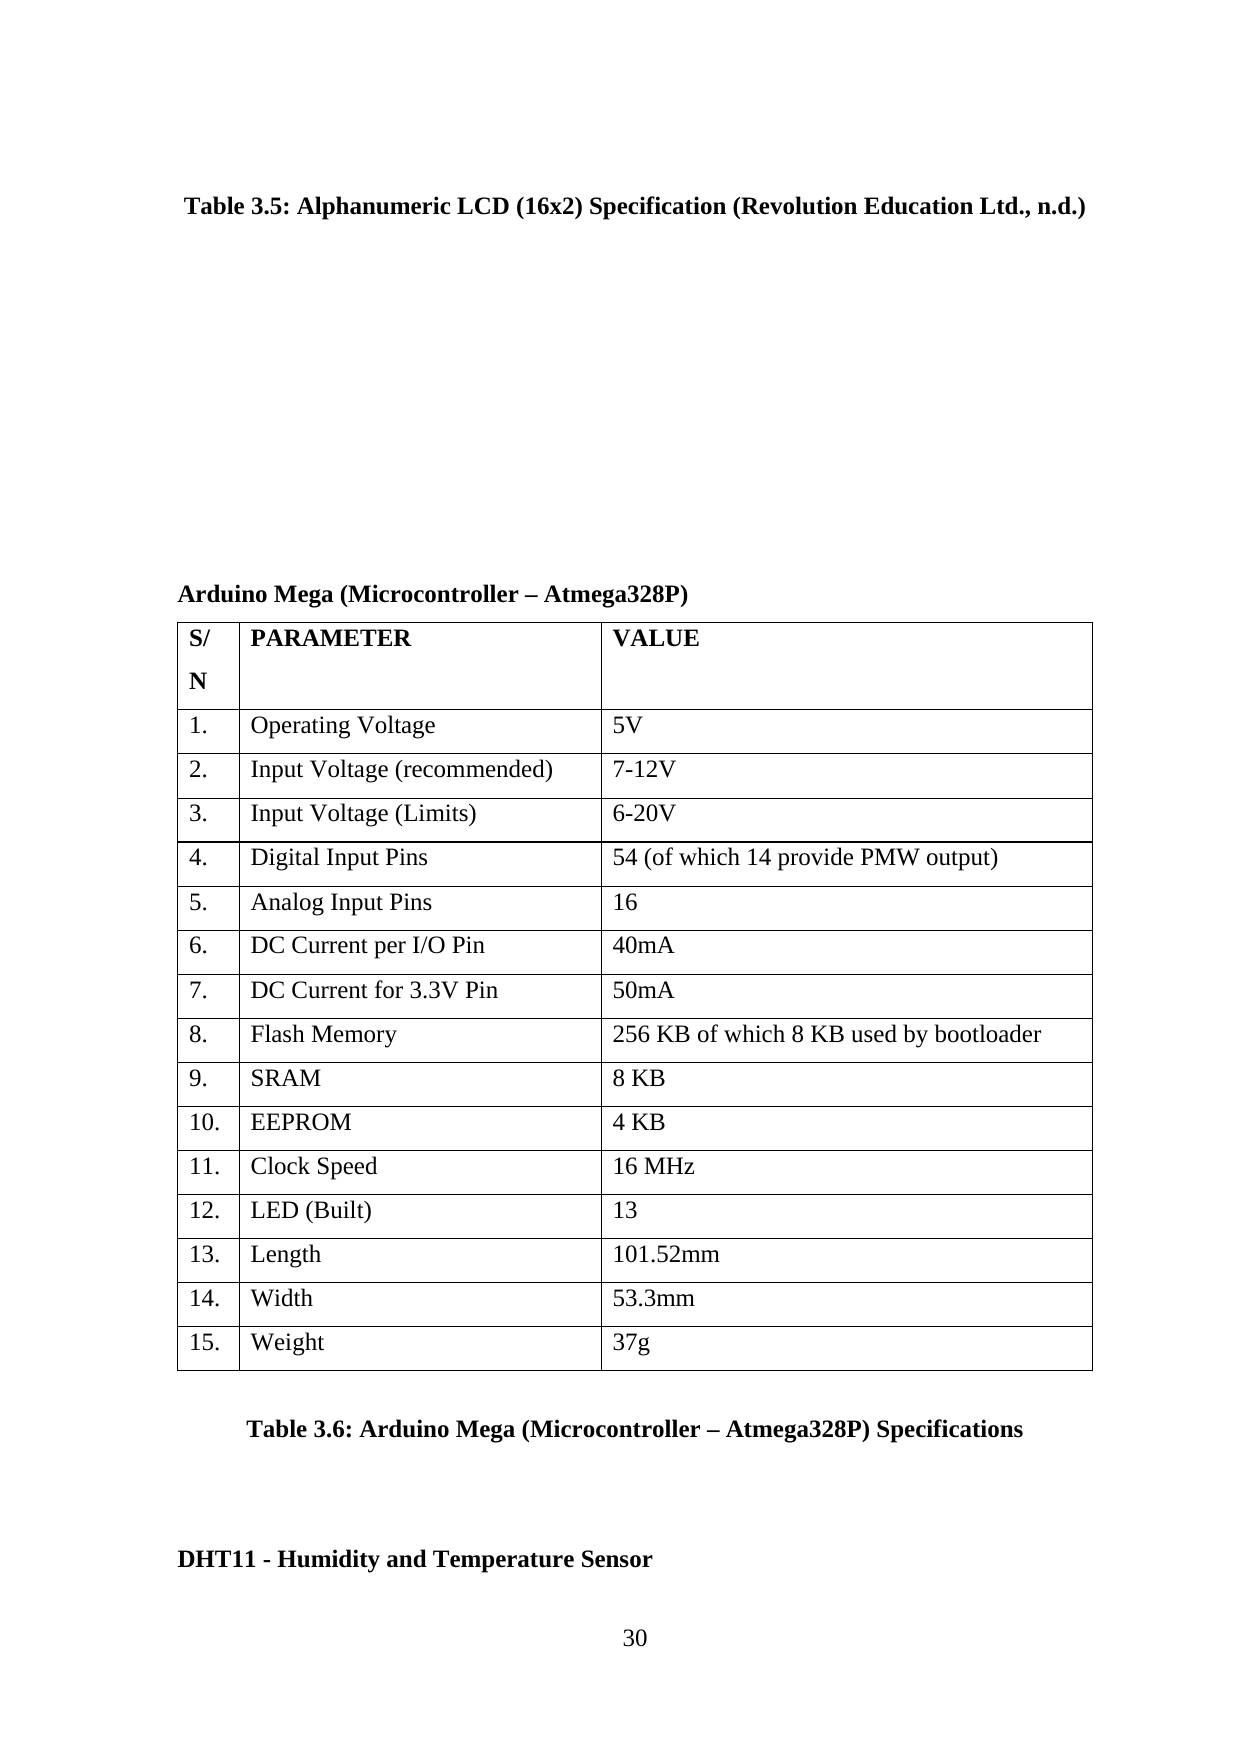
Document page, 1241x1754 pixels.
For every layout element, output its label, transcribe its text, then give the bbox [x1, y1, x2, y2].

table_cell 2. [178, 754, 239, 797]
table_cell LED (Built) [240, 1195, 601, 1238]
table_cell Weight [240, 1327, 601, 1370]
table_cell SRAM [240, 1063, 601, 1106]
table_cell Input Voltage (recommended) [240, 754, 601, 797]
table_cell 4. [178, 843, 239, 886]
table_cell 12. [178, 1195, 239, 1238]
table_cell 37g [602, 1327, 1092, 1370]
table_cell 15. [178, 1327, 239, 1370]
table_cell 50mA [602, 975, 1092, 1018]
table_cell 6-20V [602, 799, 1092, 841]
table_cell Input Voltage (Limits) [240, 799, 601, 841]
table_header PARAMETER [240, 623, 601, 709]
table_cell Flash Memory [240, 1019, 601, 1062]
table_cell DC Current for 3.3V Pin [240, 975, 601, 1018]
table_cell Digital Input Pins [240, 843, 601, 886]
table_cell 16 MHz [602, 1151, 1092, 1194]
subtitle Table 3.5: Alphanumeric LCD (16x2) Specification (Revolution Education Ltd., n.d.) [177, 191, 1092, 219]
table_cell 13. [178, 1239, 239, 1282]
table_cell 40mA [602, 931, 1092, 974]
table_cell 54 (of which 14 provide PMW output) [602, 843, 1092, 886]
table_cell Operating Voltage [240, 710, 601, 753]
table_cell 13 [602, 1195, 1092, 1238]
table_cell 7-12V [602, 754, 1092, 797]
table_cell DC Current per I/O Pin [240, 931, 601, 974]
table_cell 14. [178, 1283, 239, 1326]
table_cell EEPROM [240, 1107, 601, 1150]
table_cell 1. [178, 710, 239, 753]
table_cell Length [240, 1239, 601, 1282]
table_cell Clock Speed [240, 1151, 601, 1194]
subtitle Table 3.6: Arduino Mega (Microcontroller – Atmega328P) Specifications [177, 1414, 1092, 1443]
table_cell 5V [602, 710, 1092, 753]
table_cell 53.3mm [602, 1283, 1092, 1326]
table_cell 256 KB of which 8 KB used by bootloader [602, 1019, 1092, 1062]
table_cell 16 [602, 887, 1092, 929]
table_cell 101.52mm [602, 1239, 1092, 1282]
table_cell 8. [178, 1019, 239, 1062]
table_cell Analog Input Pins [240, 887, 601, 929]
table_cell 11. [178, 1151, 239, 1194]
table_cell 5. [178, 887, 239, 929]
table_cell 9. [178, 1063, 239, 1106]
table_cell 4 KB [602, 1107, 1092, 1150]
table_cell 3. [178, 799, 239, 841]
table_cell 7. [178, 975, 239, 1018]
table_cell 10. [178, 1107, 239, 1150]
text Arduino Mega (Microcontroller – Atmega328P) [177, 579, 1092, 608]
table_header VALUE [602, 623, 1092, 709]
text DHT11 - Humidity and Temperature Sensor [177, 1544, 1092, 1572]
table_cell Width [240, 1283, 601, 1326]
table_cell 6. [178, 931, 239, 974]
table_cell 8 KB [602, 1063, 1092, 1106]
table_header S/N [178, 623, 239, 709]
